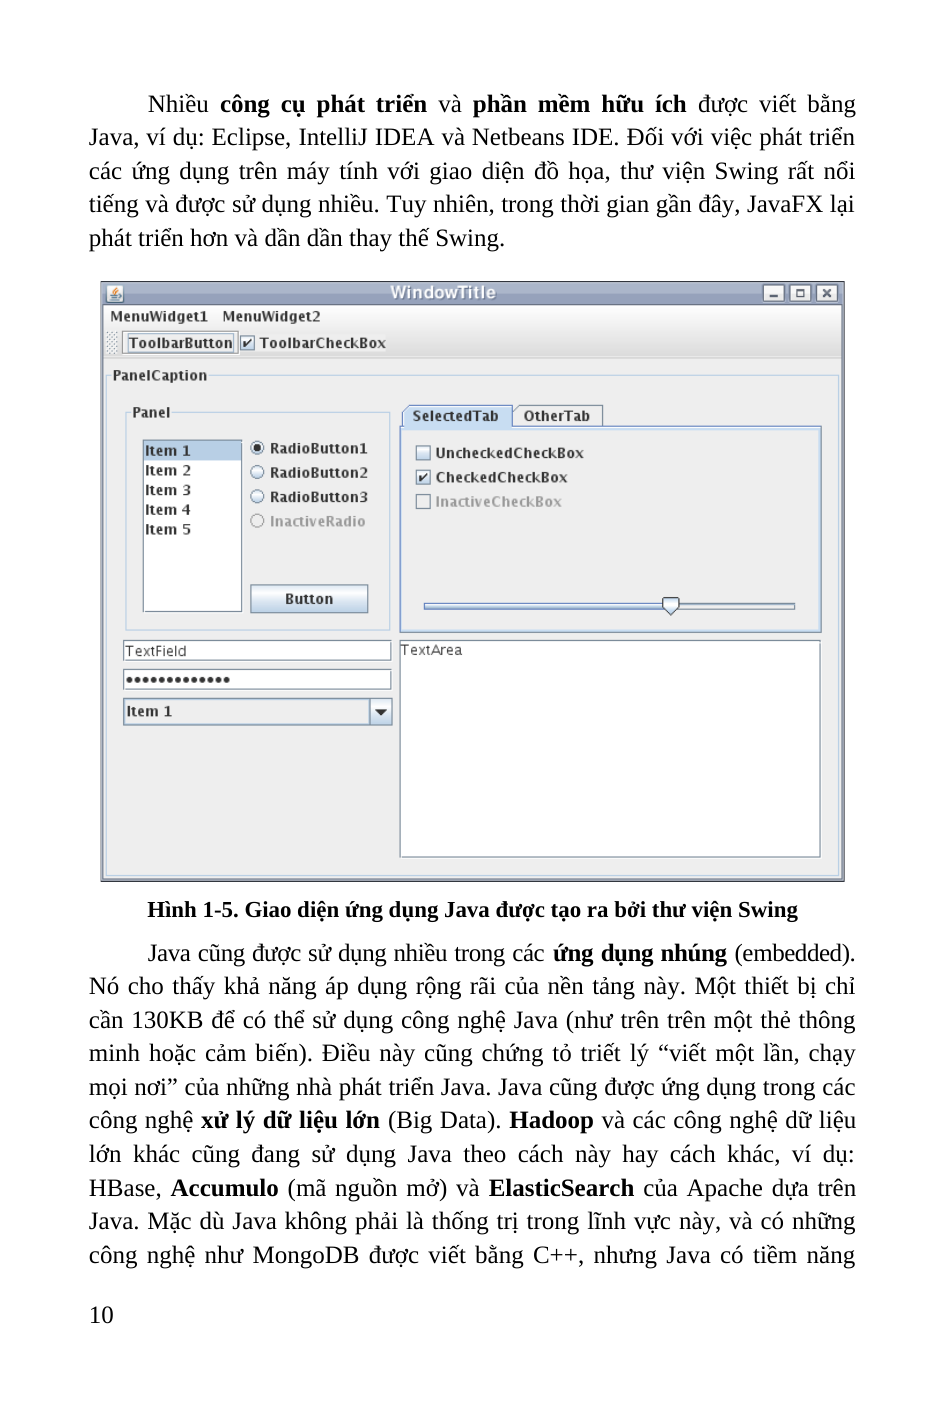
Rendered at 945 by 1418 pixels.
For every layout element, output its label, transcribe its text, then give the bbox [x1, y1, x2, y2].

text Hình 1-5. Giao diện ứng dụng Java được tạo ra bởi thư viện Swing [89, 897, 856, 923]
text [89, 938, 856, 1268]
picture [100, 281, 845, 882]
text Nhiều công cụ phát triển và phần mềm hữu ích được viết bằng Java, ví dụ: Eclipse, IntelliJ IDEA và Netbeans IDE. Đối với việc phát triển các ứng dụng trên máy tính với giao diện đồ họa, thư viện Swing rất nổi tiếng và được sử dụng nhiều. Tuy nhiên, trong thời gian gần đây, JavaFX lại phát triển hơn và dần dần thay thế Swing. [89, 89, 856, 252]
